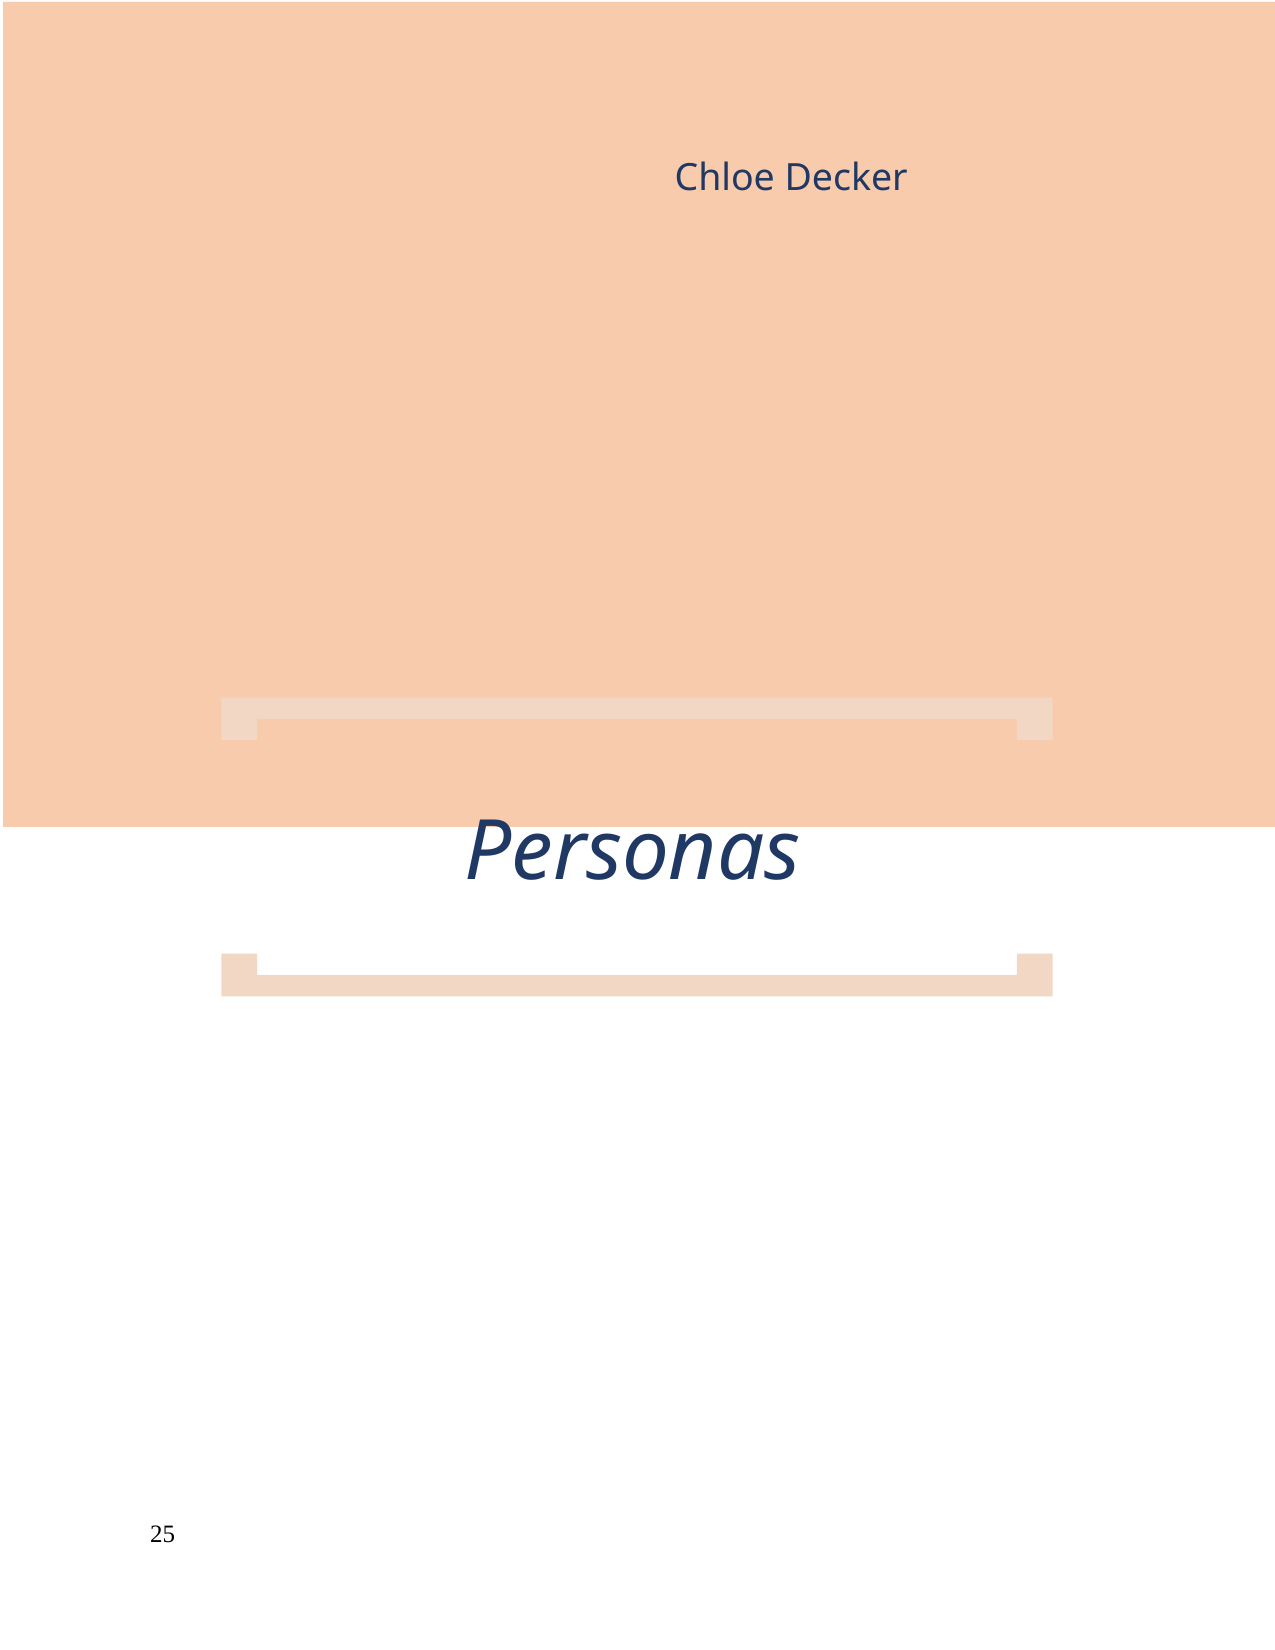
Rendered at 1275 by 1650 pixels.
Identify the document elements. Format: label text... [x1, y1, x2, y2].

subtitle Chloe Decker [674, 150, 1125, 201]
table_header Personas [150, 150, 638, 1500]
